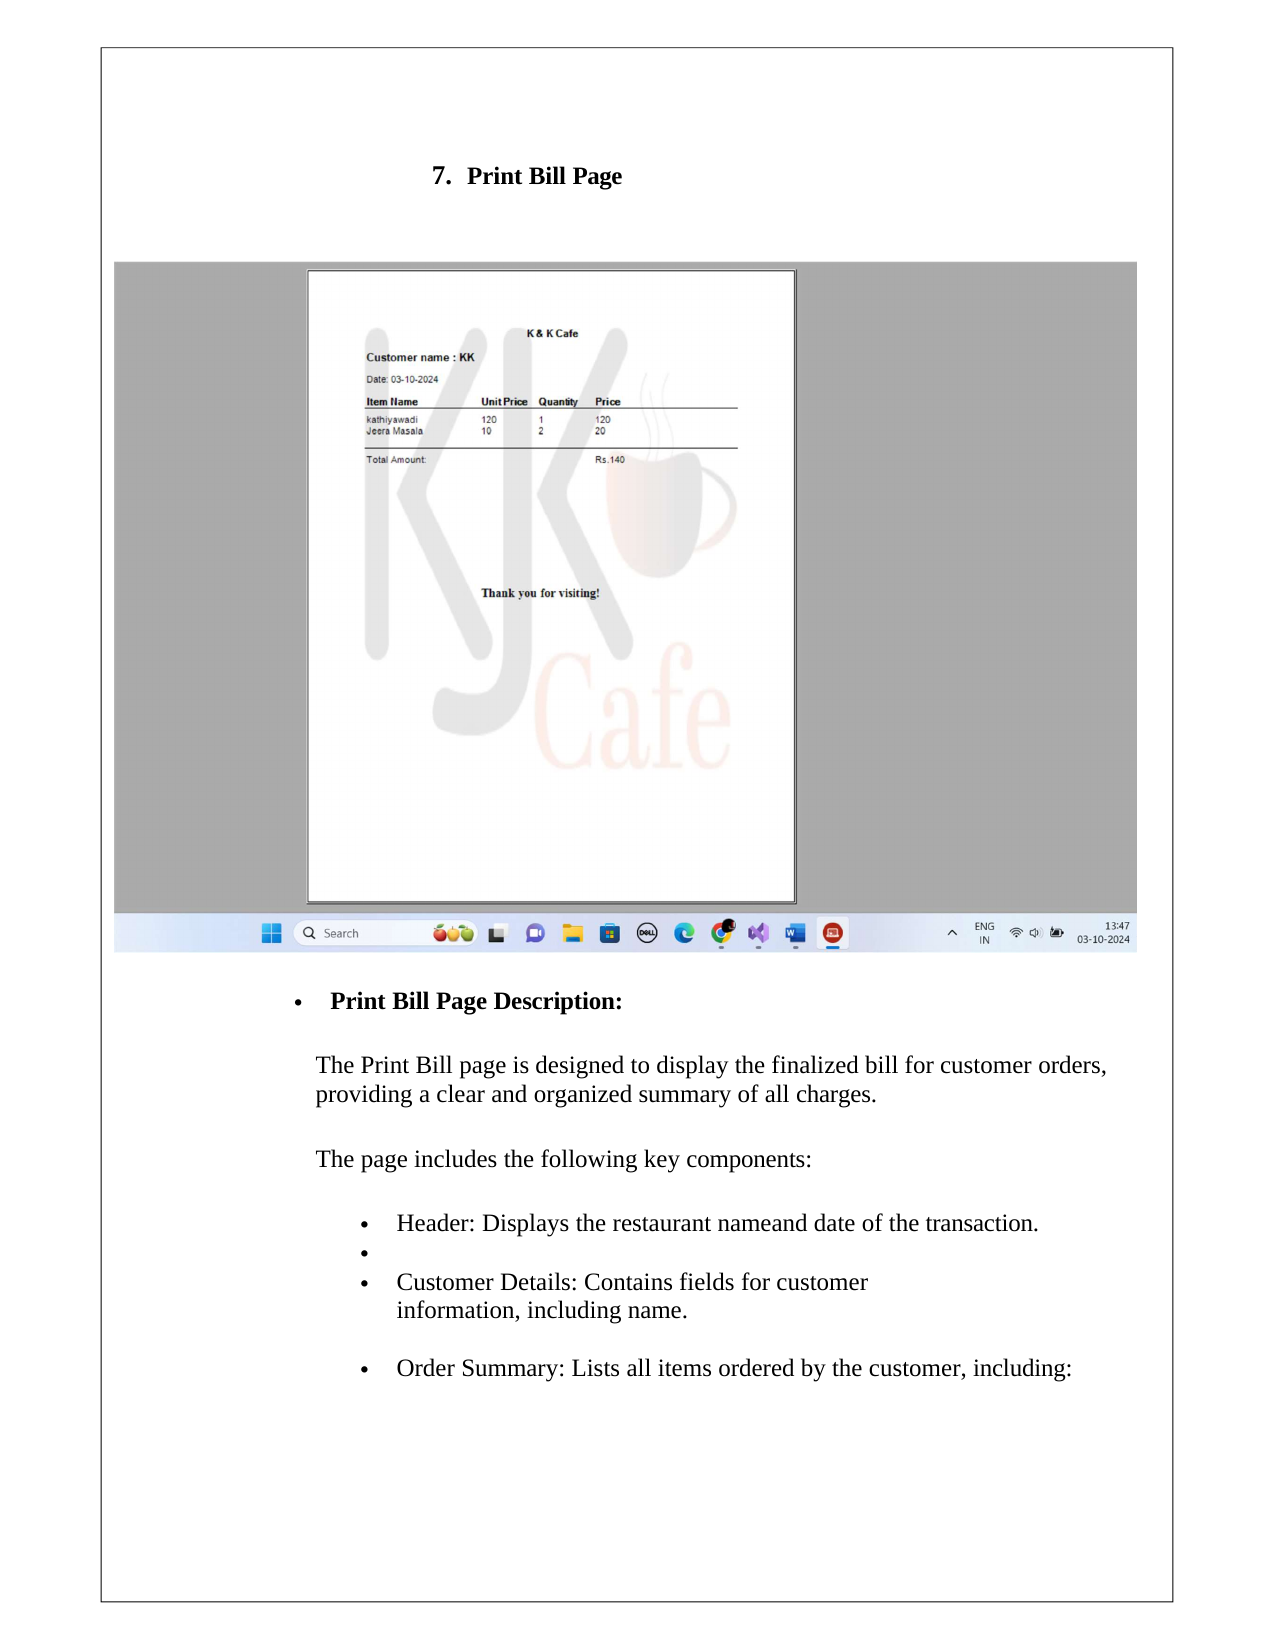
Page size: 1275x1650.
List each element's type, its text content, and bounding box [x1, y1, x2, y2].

list Print Bill Page Description: [295, 986, 1173, 1015]
text The Print Bill page is designed to display the finalized bill for customer orders, providing a clear and organized summary of all charges. [315, 1051, 1173, 1108]
list Order Summary: Lists all items ordered by the customer, including: [361, 1353, 1111, 1382]
text The page includes the following key components: [315, 1144, 1173, 1172]
list Customer Details: Contains fields for customer information, including name. [361, 1267, 987, 1324]
picture [113, 261, 1137, 953]
subtitle Print Bill Page [432, 159, 1173, 190]
list Header: Displays the restaurant nameand date of the transaction. [361, 1208, 1051, 1237]
